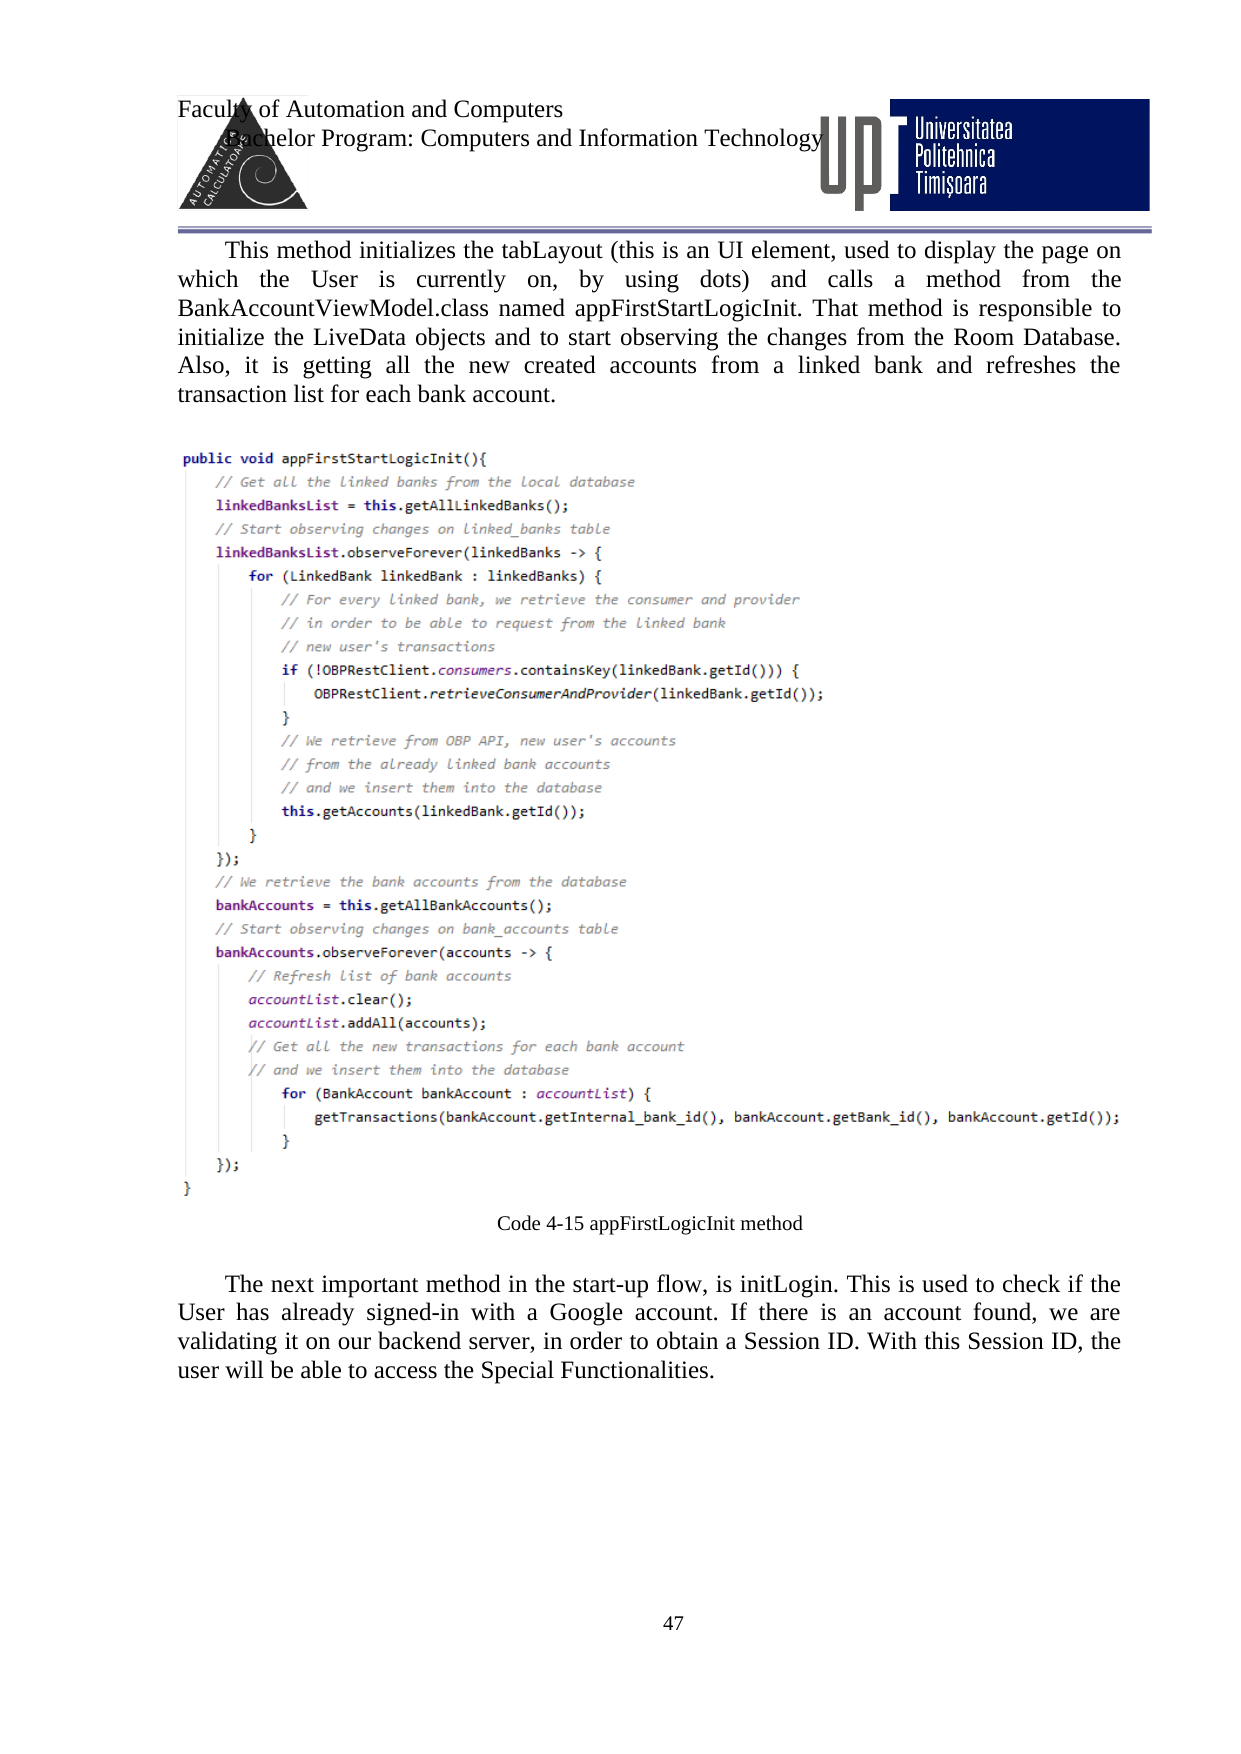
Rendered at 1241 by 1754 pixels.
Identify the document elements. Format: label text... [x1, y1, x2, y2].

text The next important method in the start-up flow, is initLogin. This is used to check if the User has already signed-in with a Google account. If there is an account found, we are validating it on our backend server, in order to obtain a Session ID. With this Session ID, the user will be able to access the Special Functionalities. [177, 1269, 1122, 1384]
picture [177, 448, 1123, 1203]
picture [820, 99, 1150, 211]
picture [1122, 225, 1153, 234]
text This method initializes the tabLayout (this is an UI element, used to display the page on which the User is currently on, by using dots) and calls a method from the BankAccountViewModel.class named appFirstStartLogicInit. That method is responsible to initialize the LiveData objects and to start observing the changes from the Room Database. Also, it is getting all the new created accounts from a linked bank and refreshes the transaction list for each bank account. [177, 207, 1122, 408]
picture [177, 95, 309, 207]
